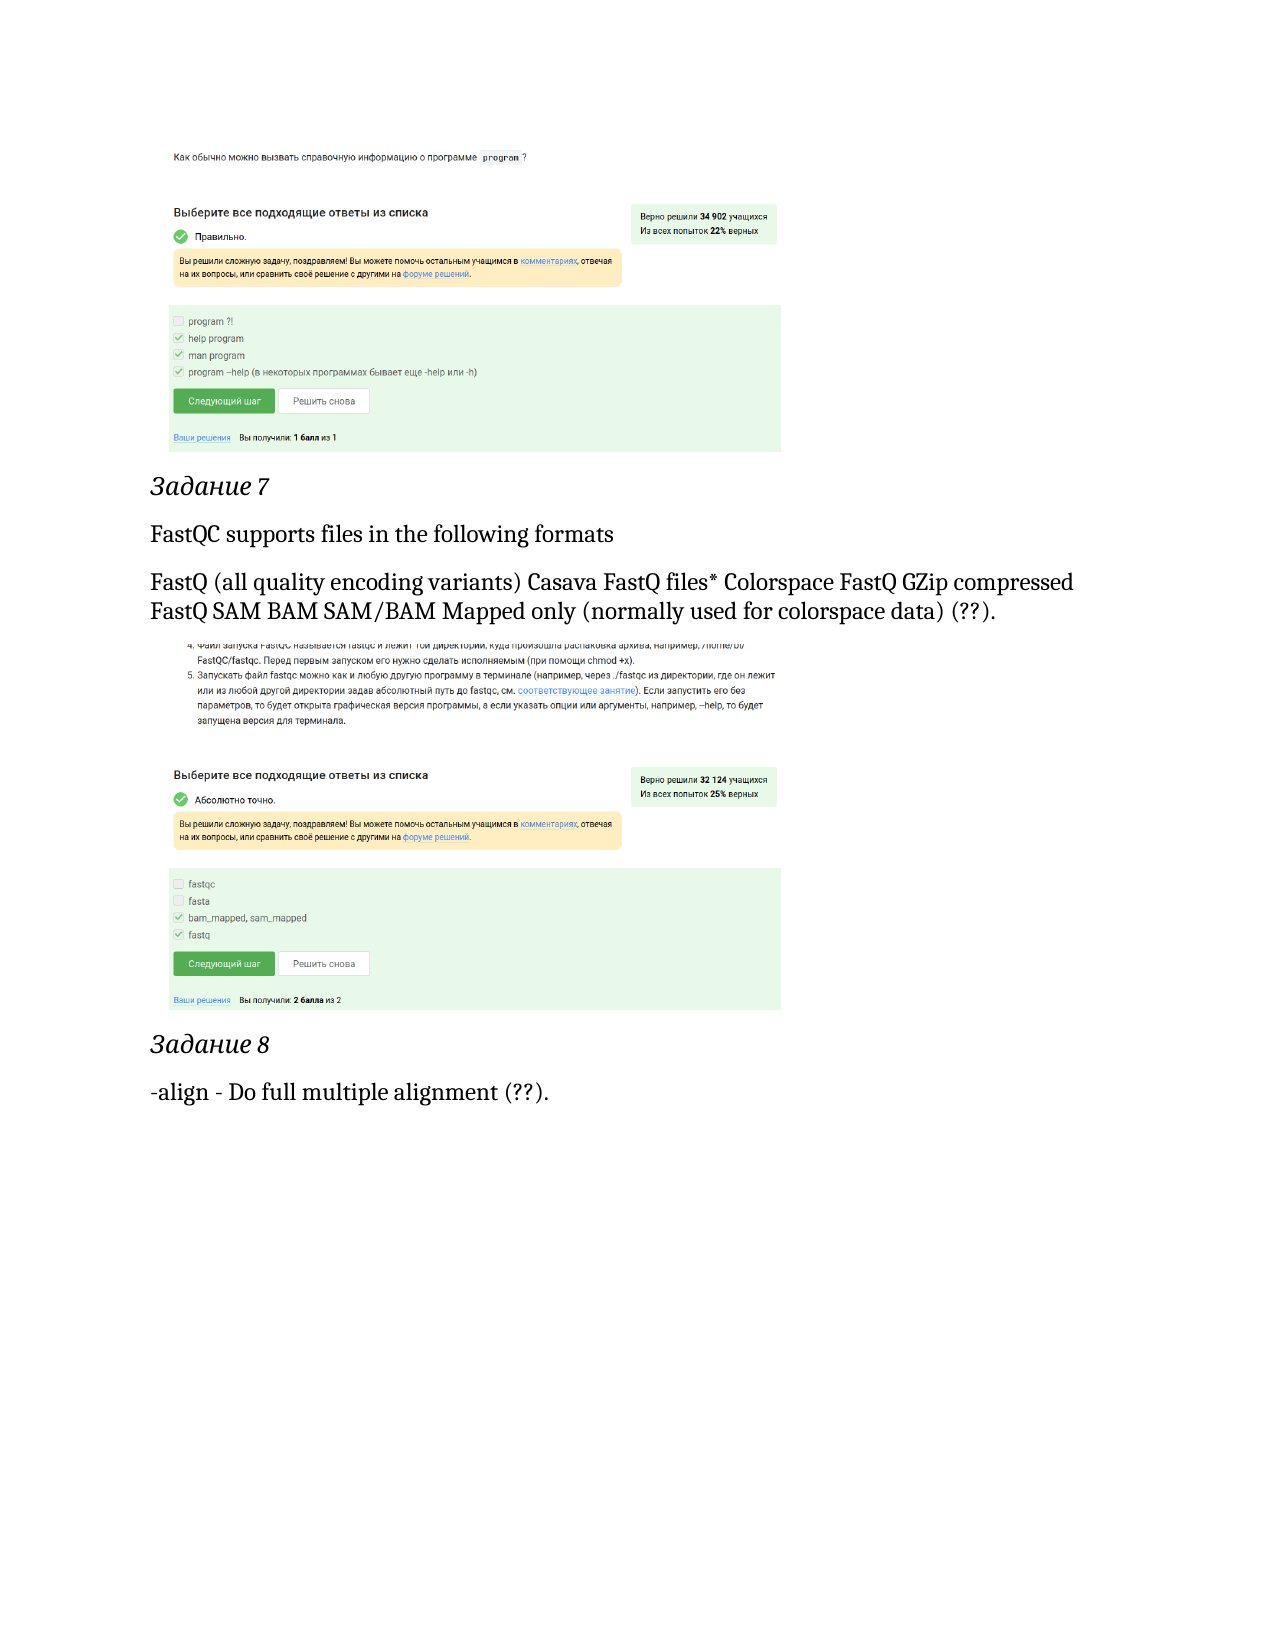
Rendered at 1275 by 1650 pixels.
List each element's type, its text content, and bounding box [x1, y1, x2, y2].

text FastQ (all quality encoding variants) Casava FastQ files* Colorspace FastQ GZip compressed FastQ SAM BAM SAM/BAM Mapped only (normally used for colorspace data) (??). [150, 568, 1125, 625]
text Задание 7 [150, 473, 1125, 502]
picture [168, 150, 782, 452]
text -align - Do full multiple alignment (??). [150, 1078, 1125, 1107]
text Задание 8 [150, 1031, 1125, 1059]
text FastQC supports files in the following formats [150, 520, 1125, 549]
picture [168, 644, 782, 1010]
